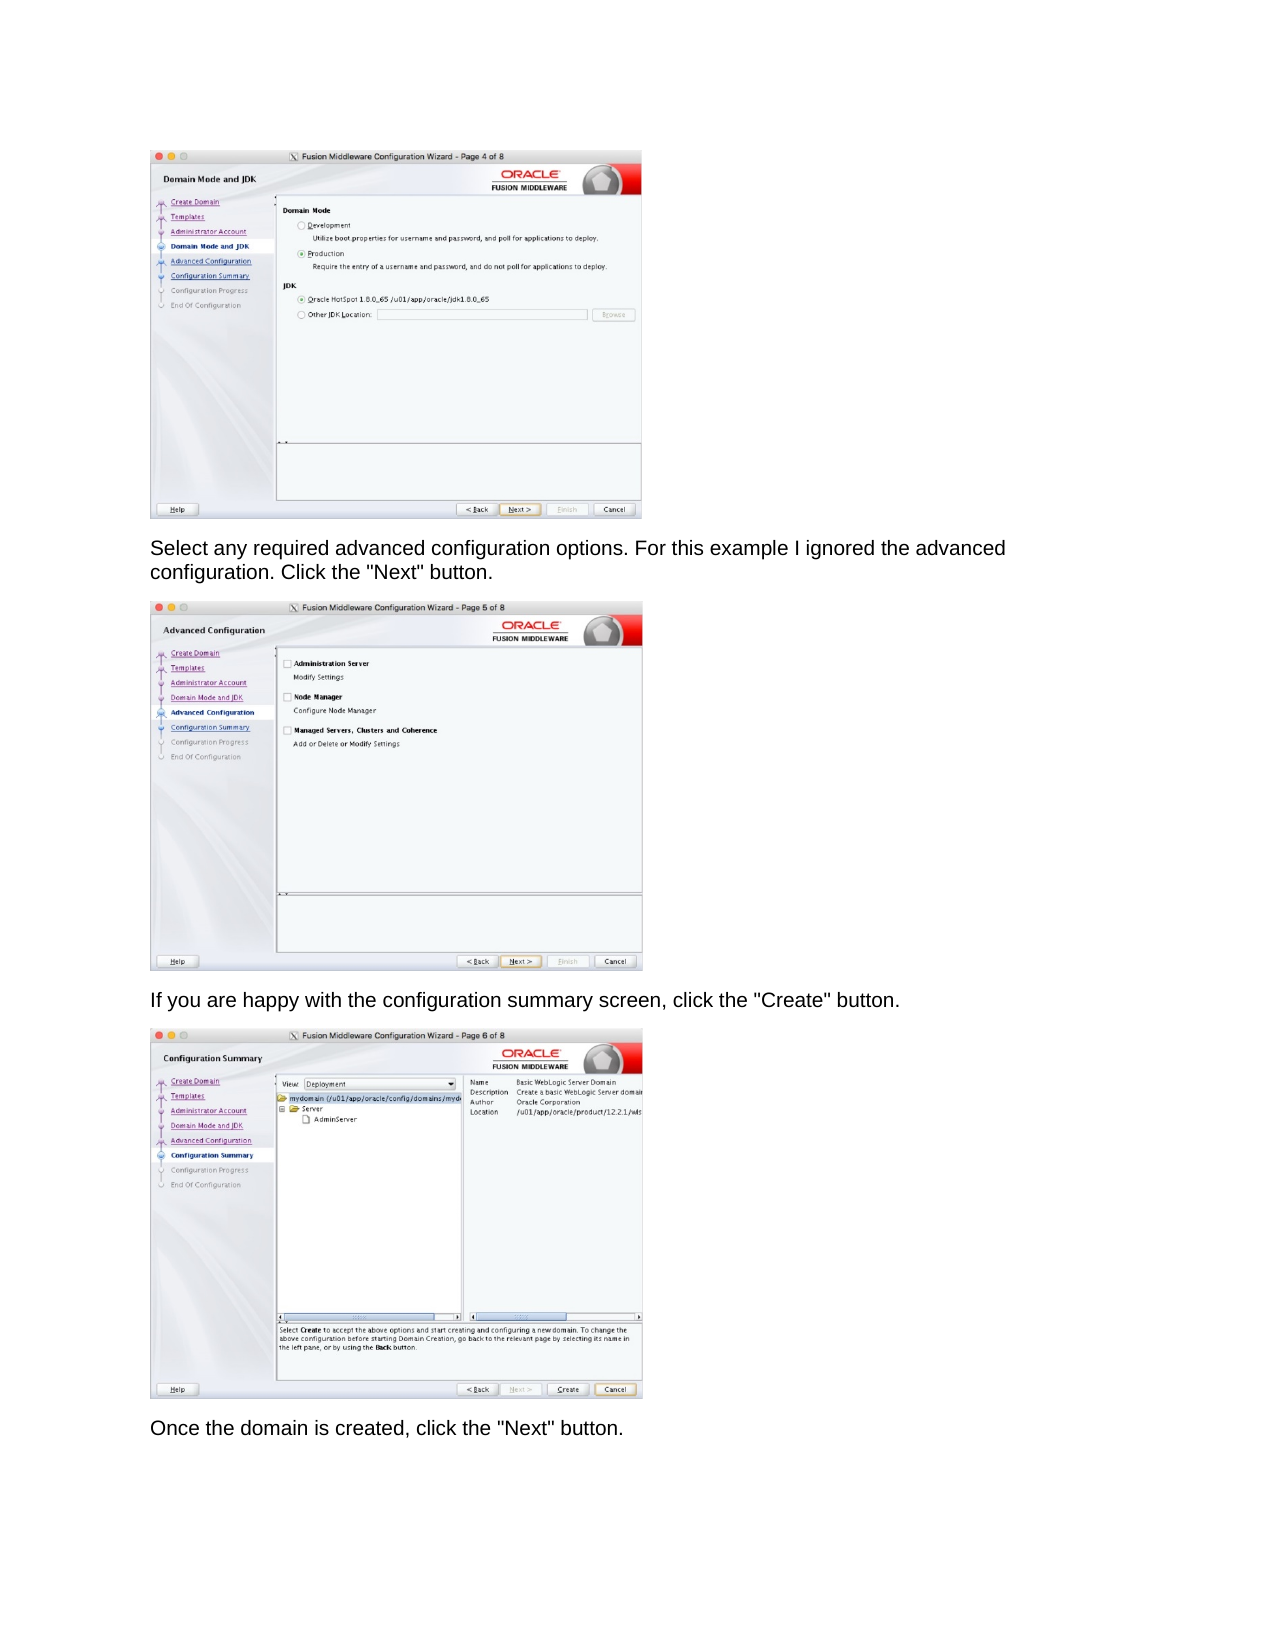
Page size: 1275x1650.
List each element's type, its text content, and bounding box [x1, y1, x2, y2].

text Once the domain is created, click the "Next" button. [150, 1416, 1125, 1439]
picture [150, 1028, 643, 1399]
picture [150, 150, 642, 519]
text If you are happy with the configuration summary screen, click the "Create" button. [150, 988, 1125, 1012]
picture [150, 601, 643, 971]
text Select any required advanced configuration options. For this example I ignored the advanced configuration. Click the "Next" button. [150, 536, 1125, 584]
